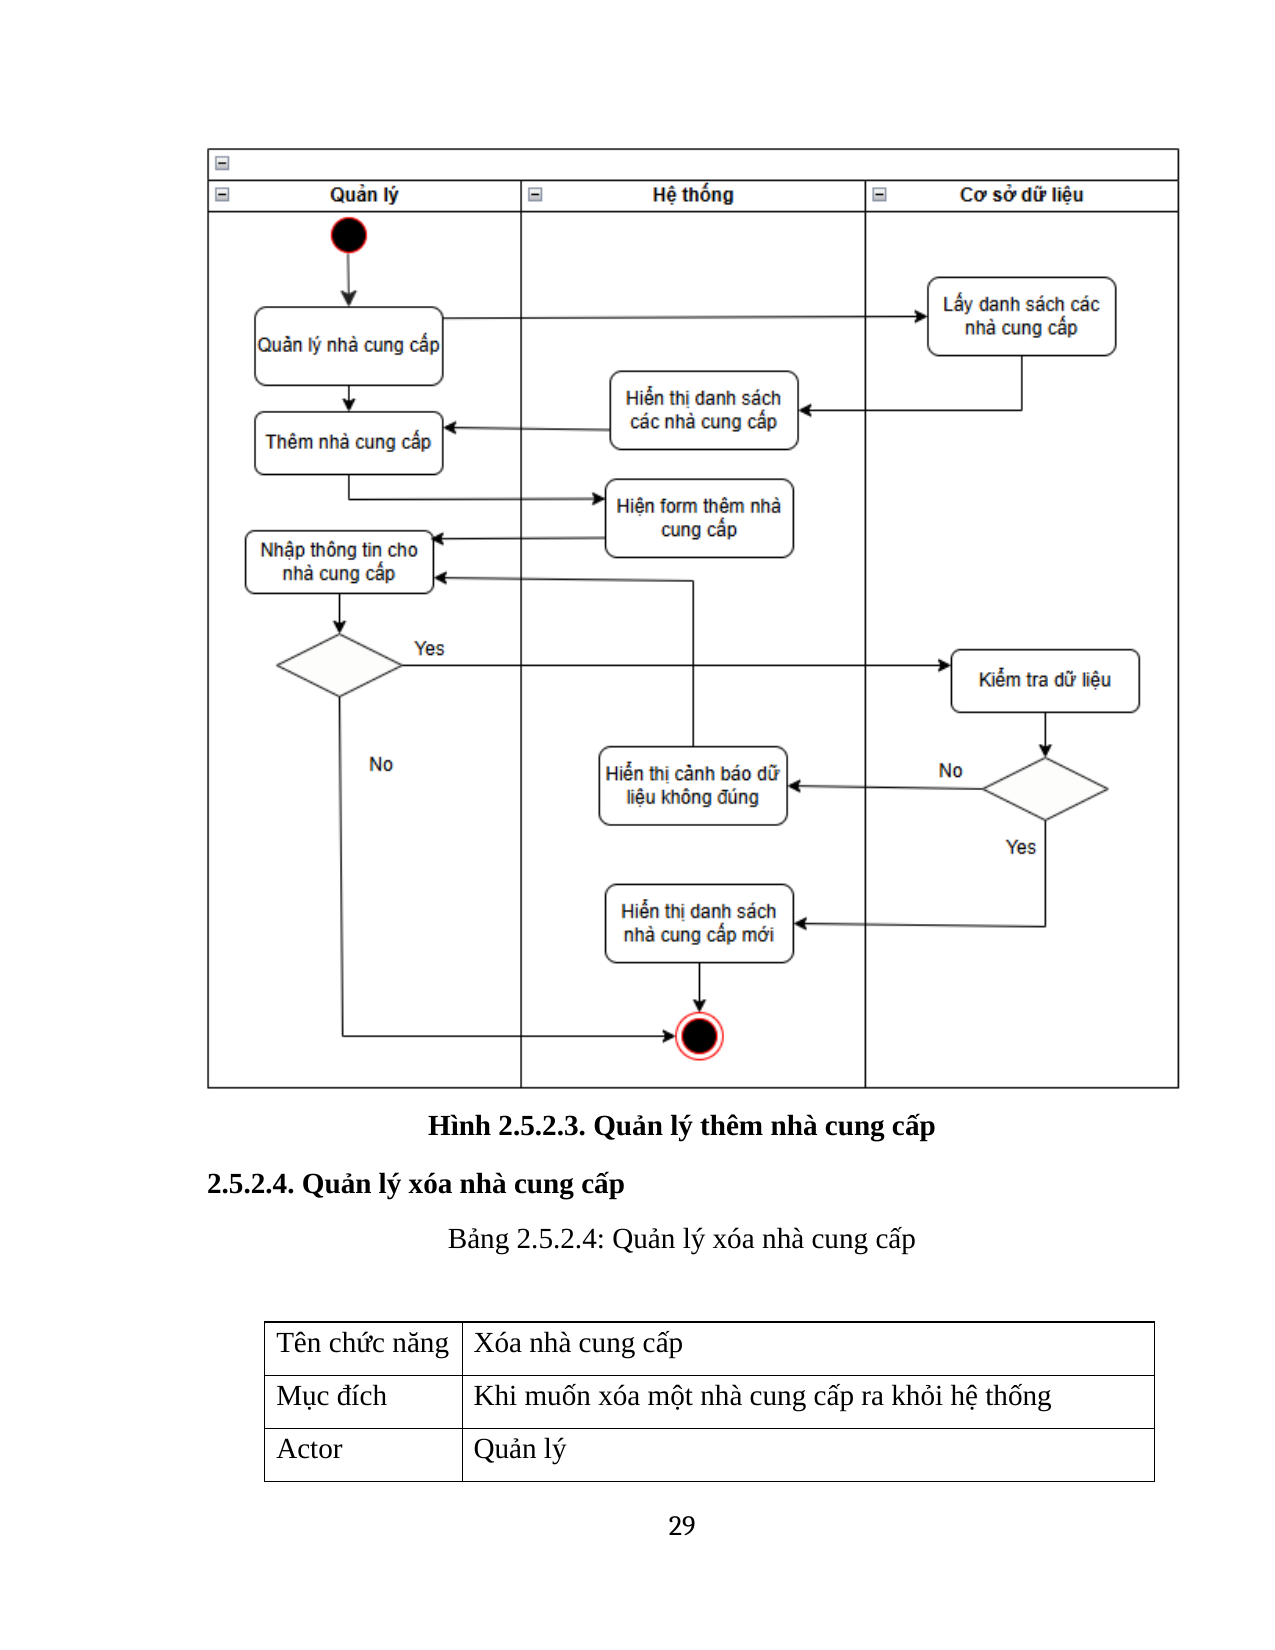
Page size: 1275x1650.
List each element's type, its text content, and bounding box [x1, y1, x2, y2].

table_cell Mục đích [265, 1376, 462, 1428]
table_header Xóa nhà cung cấp [463, 1323, 1154, 1374]
subtitle 2.5.2.4. Quản lý xóa nhà cung cấp [207, 1166, 1157, 1200]
text Bảng 2.5.2.4: Quản lý xóa nhà cung cấp [207, 1221, 1157, 1254]
table_cell Quản lý [463, 1429, 1154, 1481]
table_cell Khi muốn xóa một nhà cung cấp ra khỏi hệ thống [463, 1376, 1154, 1428]
table_cell Actor [265, 1429, 462, 1481]
text Hình 2.5.2.3. Quản lý thêm nhà cung cấp [207, 1108, 1157, 1141]
picture [206, 147, 1181, 1092]
table_header Tên chức năng [265, 1323, 462, 1374]
